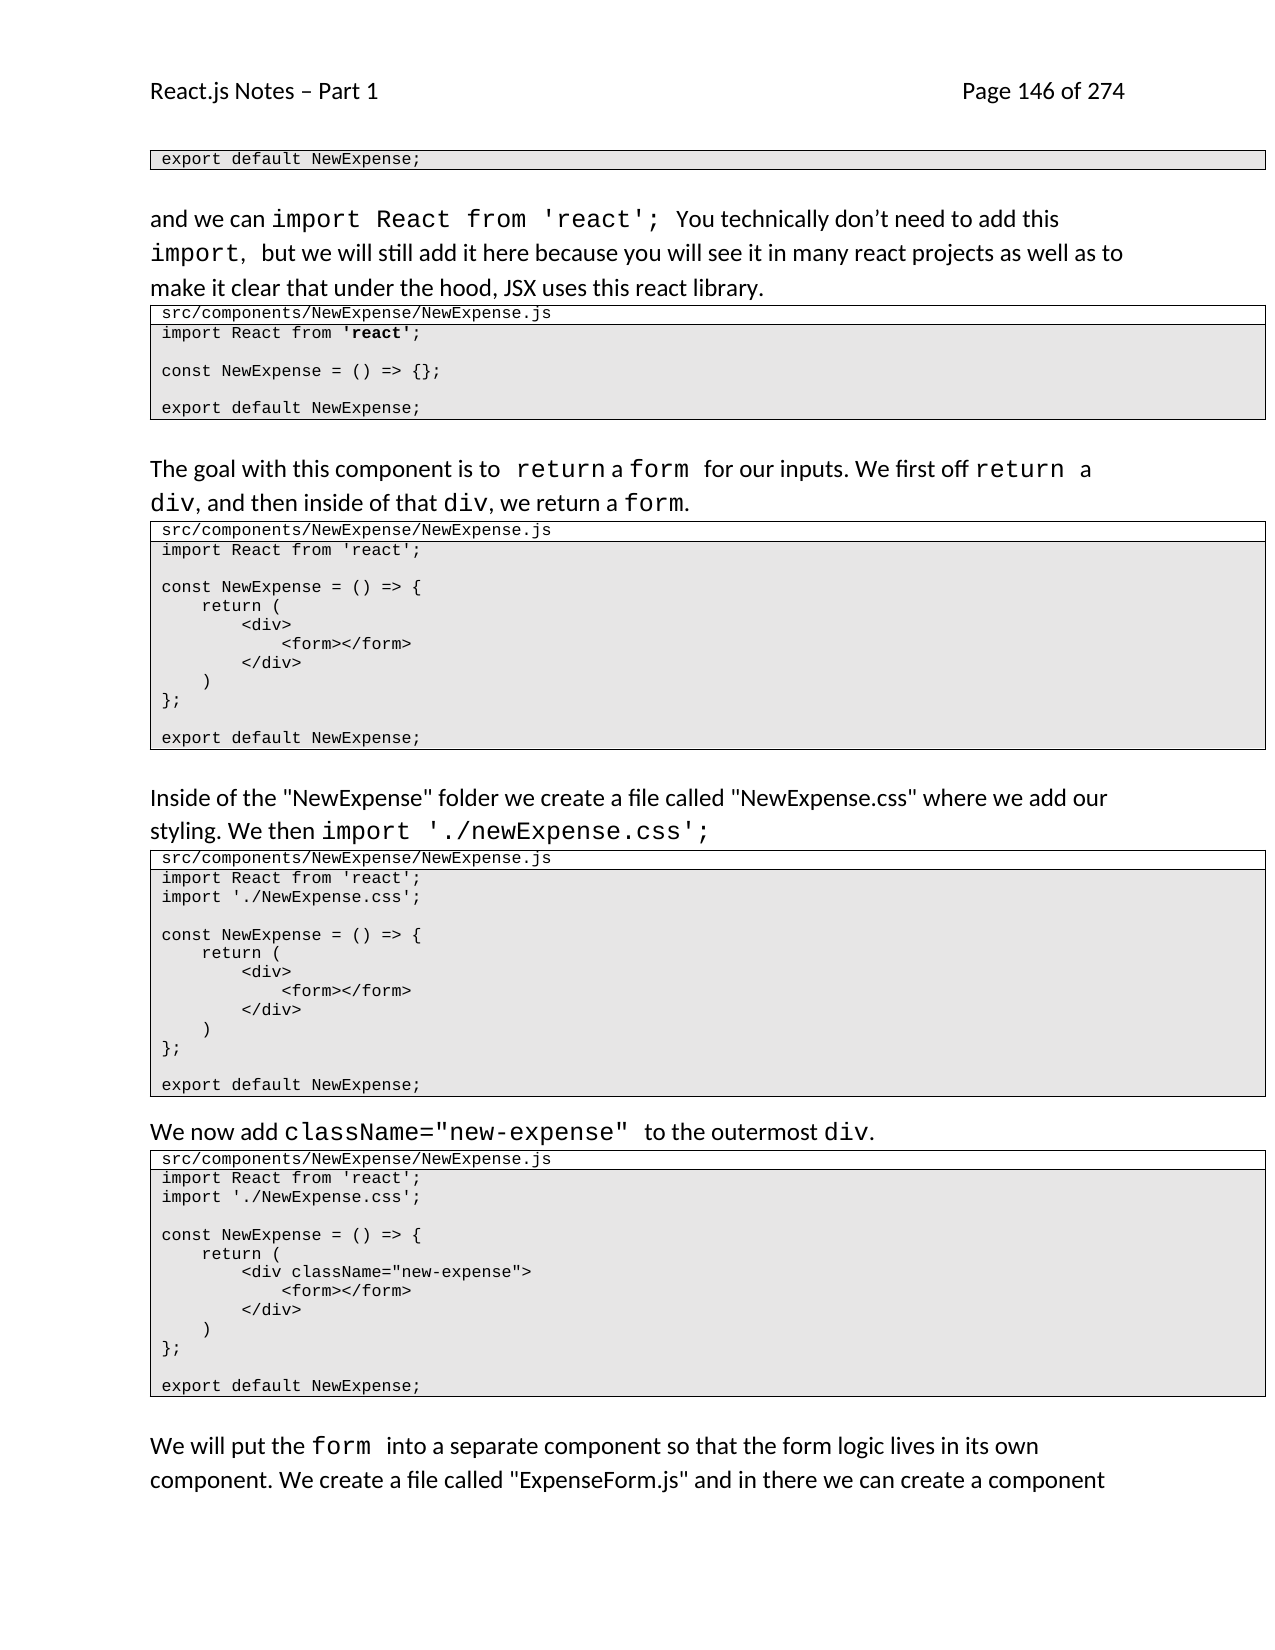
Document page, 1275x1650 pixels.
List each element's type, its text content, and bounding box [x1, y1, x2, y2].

text and we can import React from 'react'; You technically don’t need to add this import, but we will still add it here because you will see it in many react projects as well as to make it clear that under the hood, JSX uses this react library. [150, 203, 1125, 302]
table_cell import React from 'react'; import './NewExpense.css'; const NewExpense = () => { return ( <div> <form></form> </div> ) }; export default NewExpense; [151, 870, 1265, 1096]
text We now add className="new-expense" to the outermost div. [150, 1116, 1125, 1147]
table_header src/components/NewExpense/NewExpense.js [151, 306, 1265, 324]
table_header src/components/NewExpense/NewExpense.js [151, 522, 1265, 541]
table_header src/components/NewExpense/NewExpense.js [151, 851, 1265, 869]
table_header src/components/NewExpense/NewExpense.js [151, 1151, 1265, 1169]
table_cell import React from 'react'; const NewExpense = () => { return ( <div> <form></form> </div> ) }; export default NewExpense; [151, 542, 1265, 748]
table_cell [151, 151, 1265, 169]
table_cell import React from 'react'; const NewExpense = () => {}; export default NewExpense; [151, 325, 1265, 419]
text Inside of the "NewExpense" folder we create a file called "NewExpense.css" where we add our styling. We then import './newExpense.css'; [150, 782, 1125, 847]
table_cell import React from 'react'; import './NewExpense.css'; const NewExpense = () => { return ( <div className="new-expense"> <form></form> </div> ) }; export default NewExpense; [151, 1170, 1265, 1396]
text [150, 1430, 1125, 1495]
text The goal with this component is to return a form for our inputs. We first off return a div, and then inside of that div, we return a form. [150, 453, 1125, 519]
